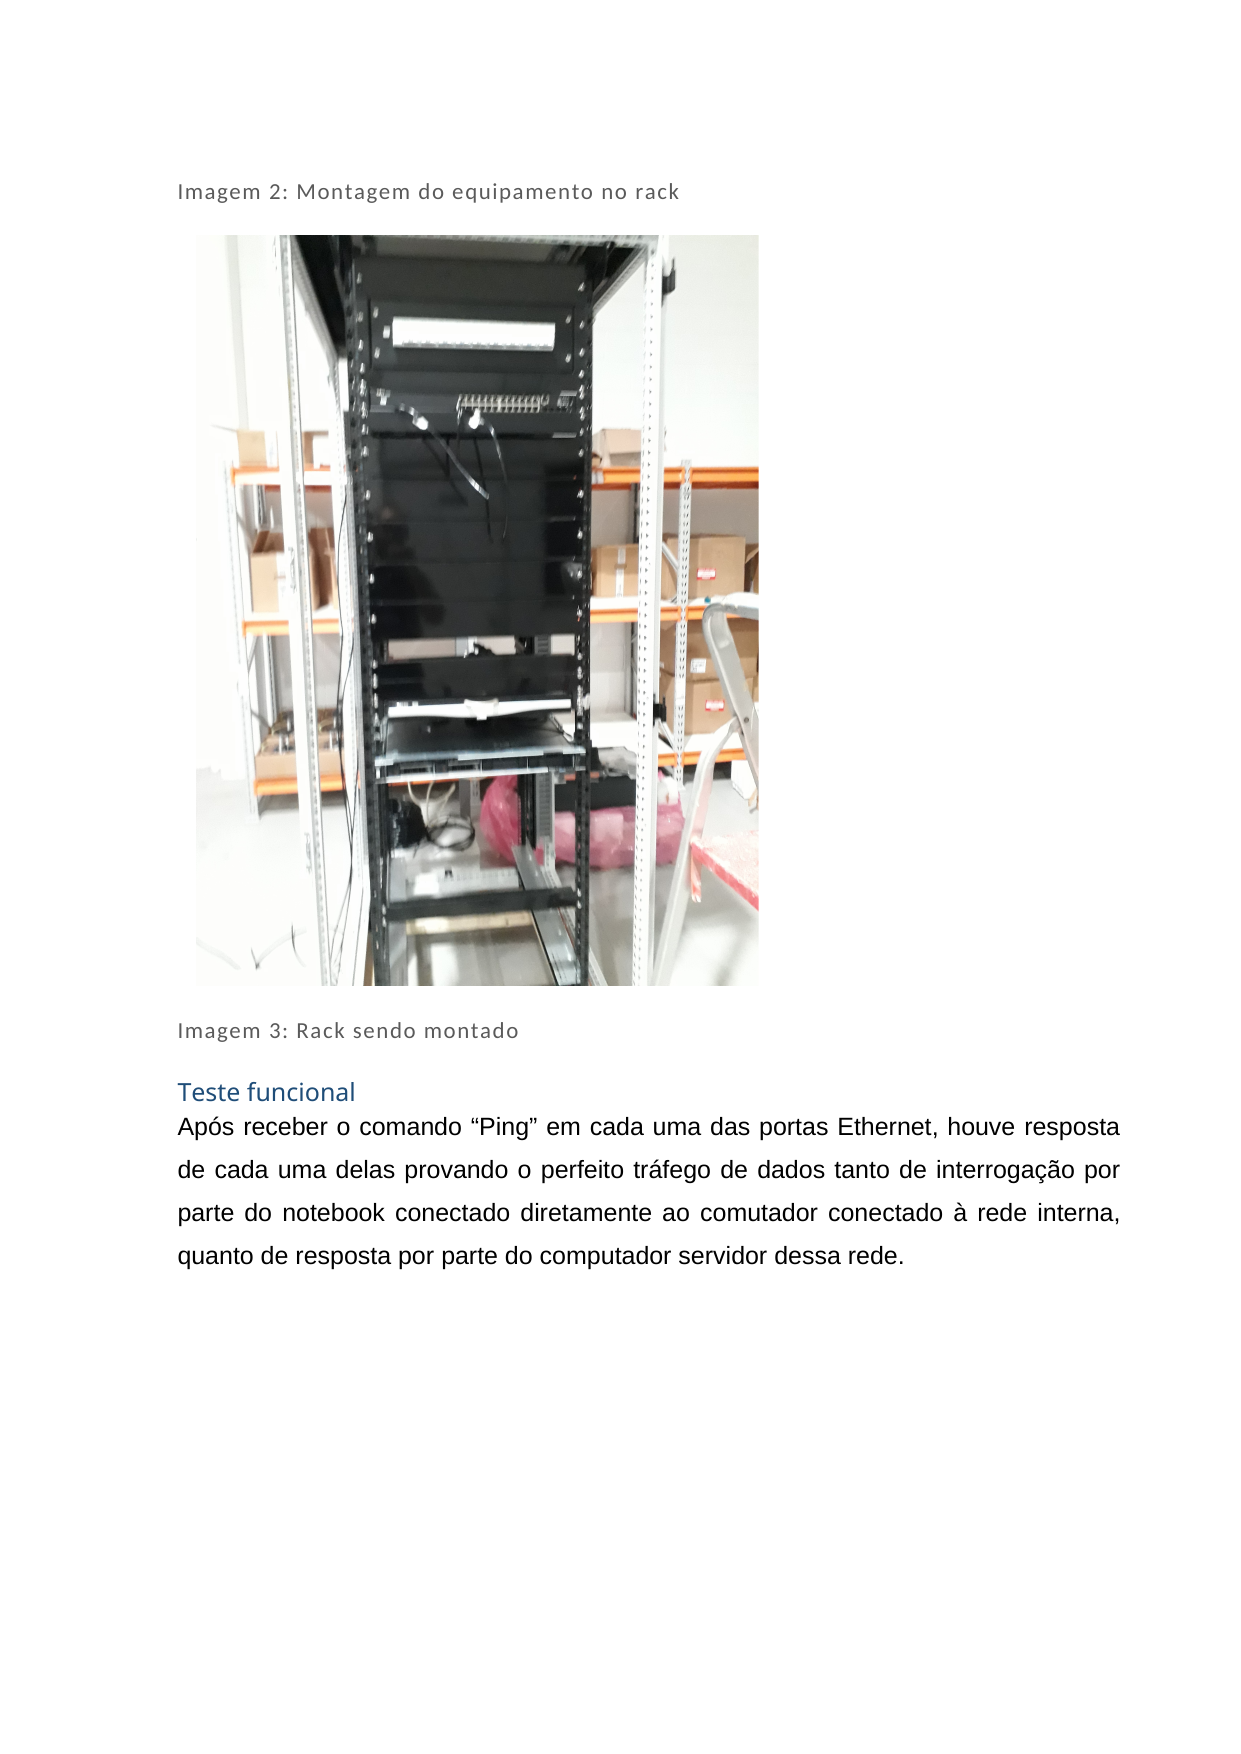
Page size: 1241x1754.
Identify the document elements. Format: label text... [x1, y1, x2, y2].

text Imagem 2: Montagem do equipamento no rack [177, 177, 1122, 205]
text Imagem 3: Rack sendo montado [177, 1016, 1122, 1044]
text Após receber o comando “Ping” em cada uma das portas Ethernet, houve resposta de cada uma delas provando o perfeito tráfego de dados tanto de interrogação por parte do notebook conectado diretamente ao comutador conectado à rede interna, quanto de resposta por parte do computador servidor dessa rede. [177, 1112, 1122, 1270]
subtitle Teste funcional [177, 1075, 1122, 1109]
